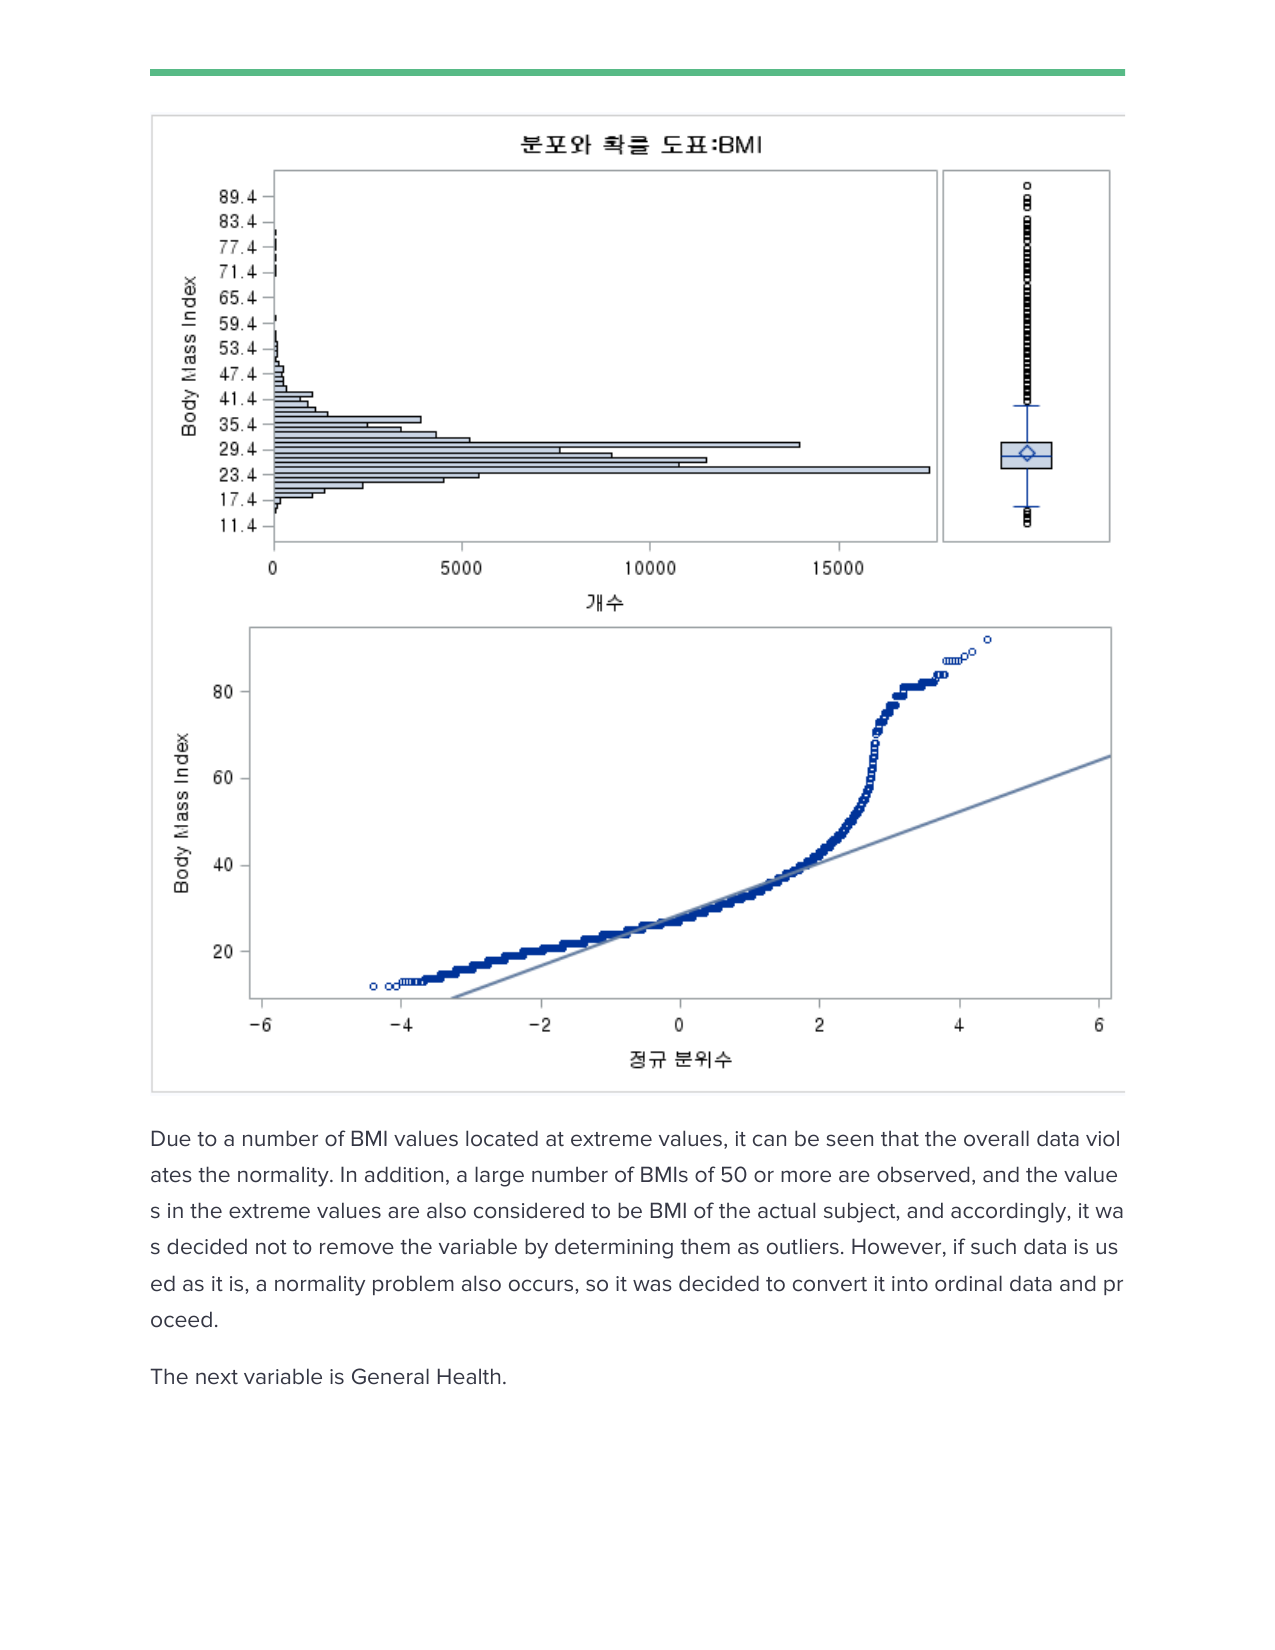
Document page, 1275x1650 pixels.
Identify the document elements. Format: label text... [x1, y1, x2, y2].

picture [150, 69, 1125, 76]
text The next variable is General Health. [150, 1363, 1125, 1391]
picture [150, 112, 1125, 1096]
text Due to a number of BMI values located at extreme values, it can be seen that the overall data violates the normality. In addition, a large number of BMIs of 50 or more are observed, and the values in the extreme values are also considered to be BMI of the actual subject, and accordingly, it was decided not to remove the variable by determining them as outliers. However, if such data is used as it is, a normality problem also occurs, so it was decided to convert it into ordinal data and proceed. [150, 1125, 1125, 1334]
